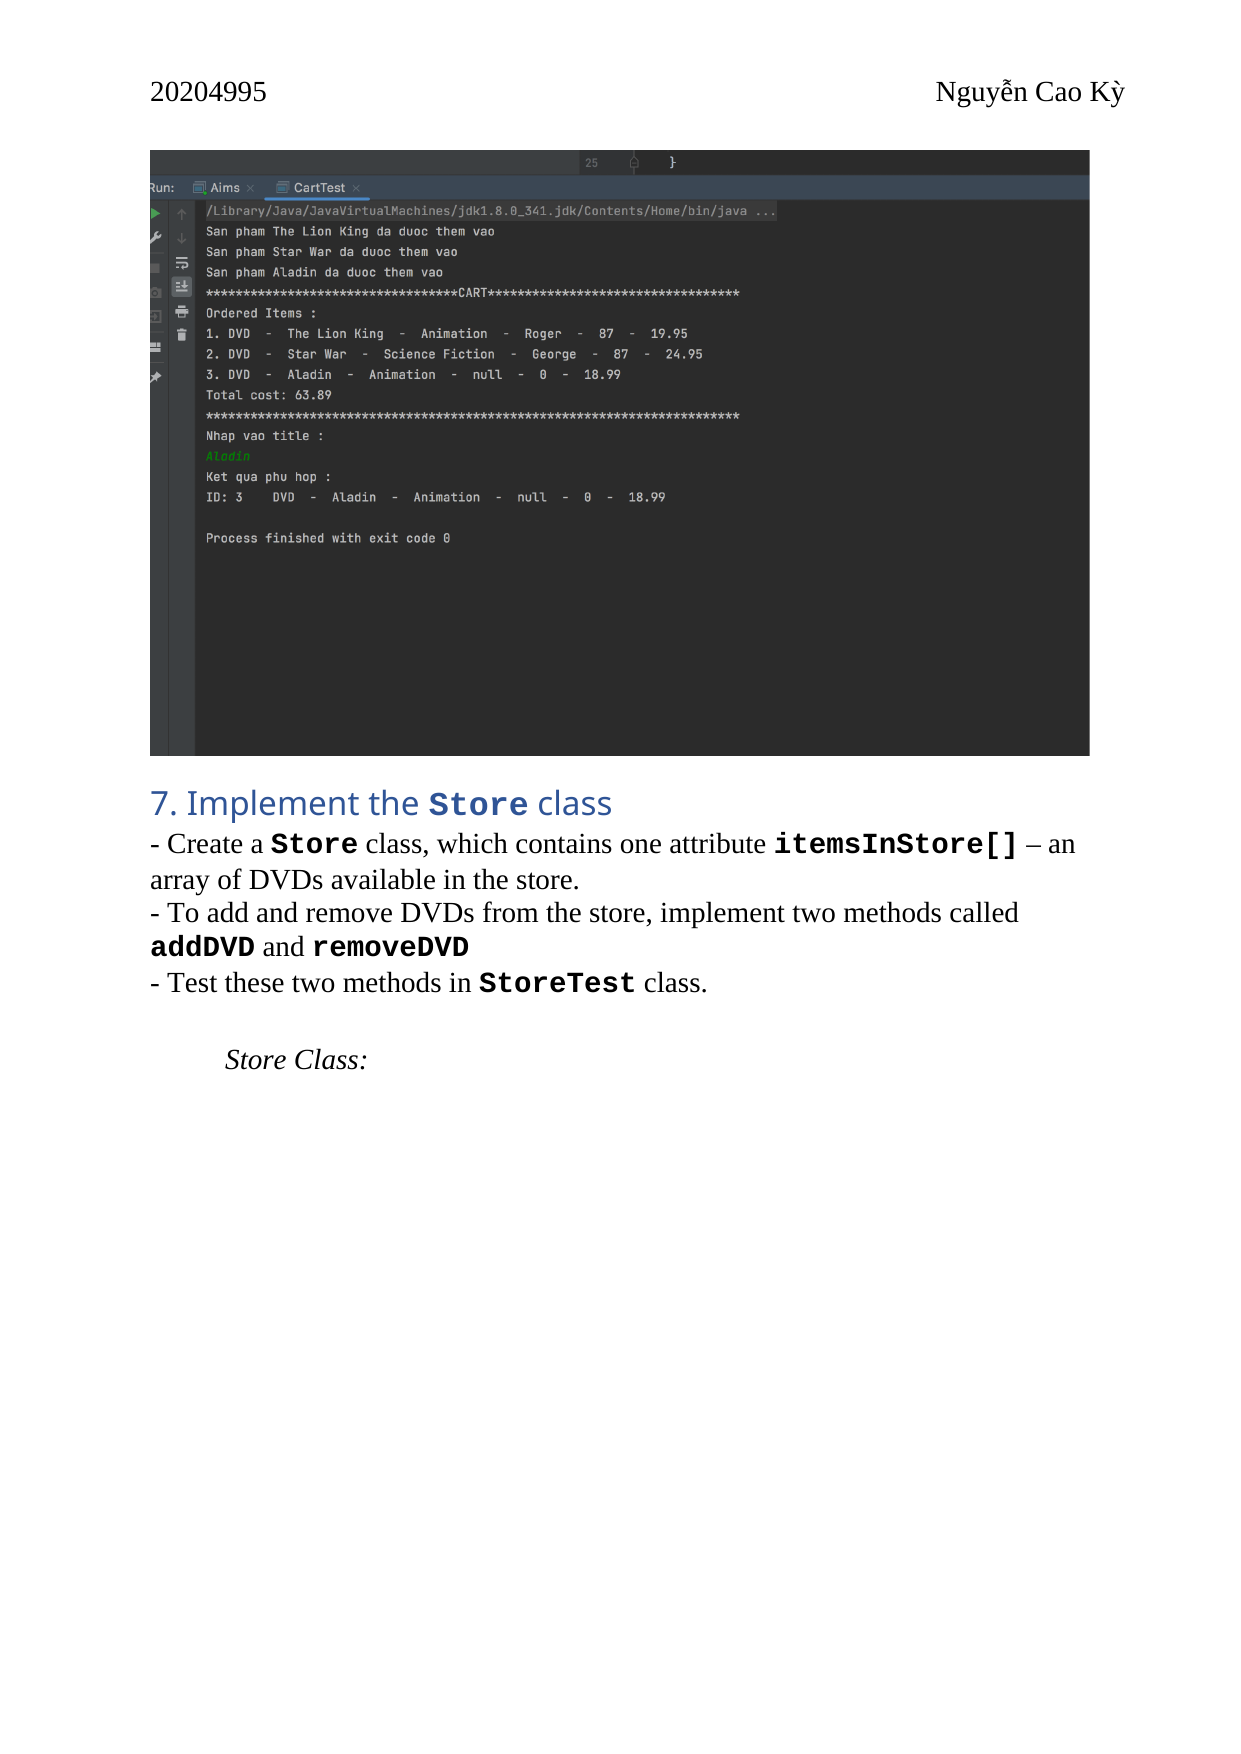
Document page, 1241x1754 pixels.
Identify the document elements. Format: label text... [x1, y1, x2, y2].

text - Create a Store class, which contains one attribute itemsInStore[] – an array of DVDs available in the store. [150, 826, 1090, 895]
text - To add and remove DVDs from the store, implement two methods called addDVD and removeDVD [150, 895, 1090, 965]
text Store Class: [150, 1042, 1090, 1075]
text - Test these two methods in StoreTest class. [150, 965, 1090, 1001]
subtitle 7. Implement the Store class [150, 780, 1090, 826]
picture [150, 150, 1090, 756]
